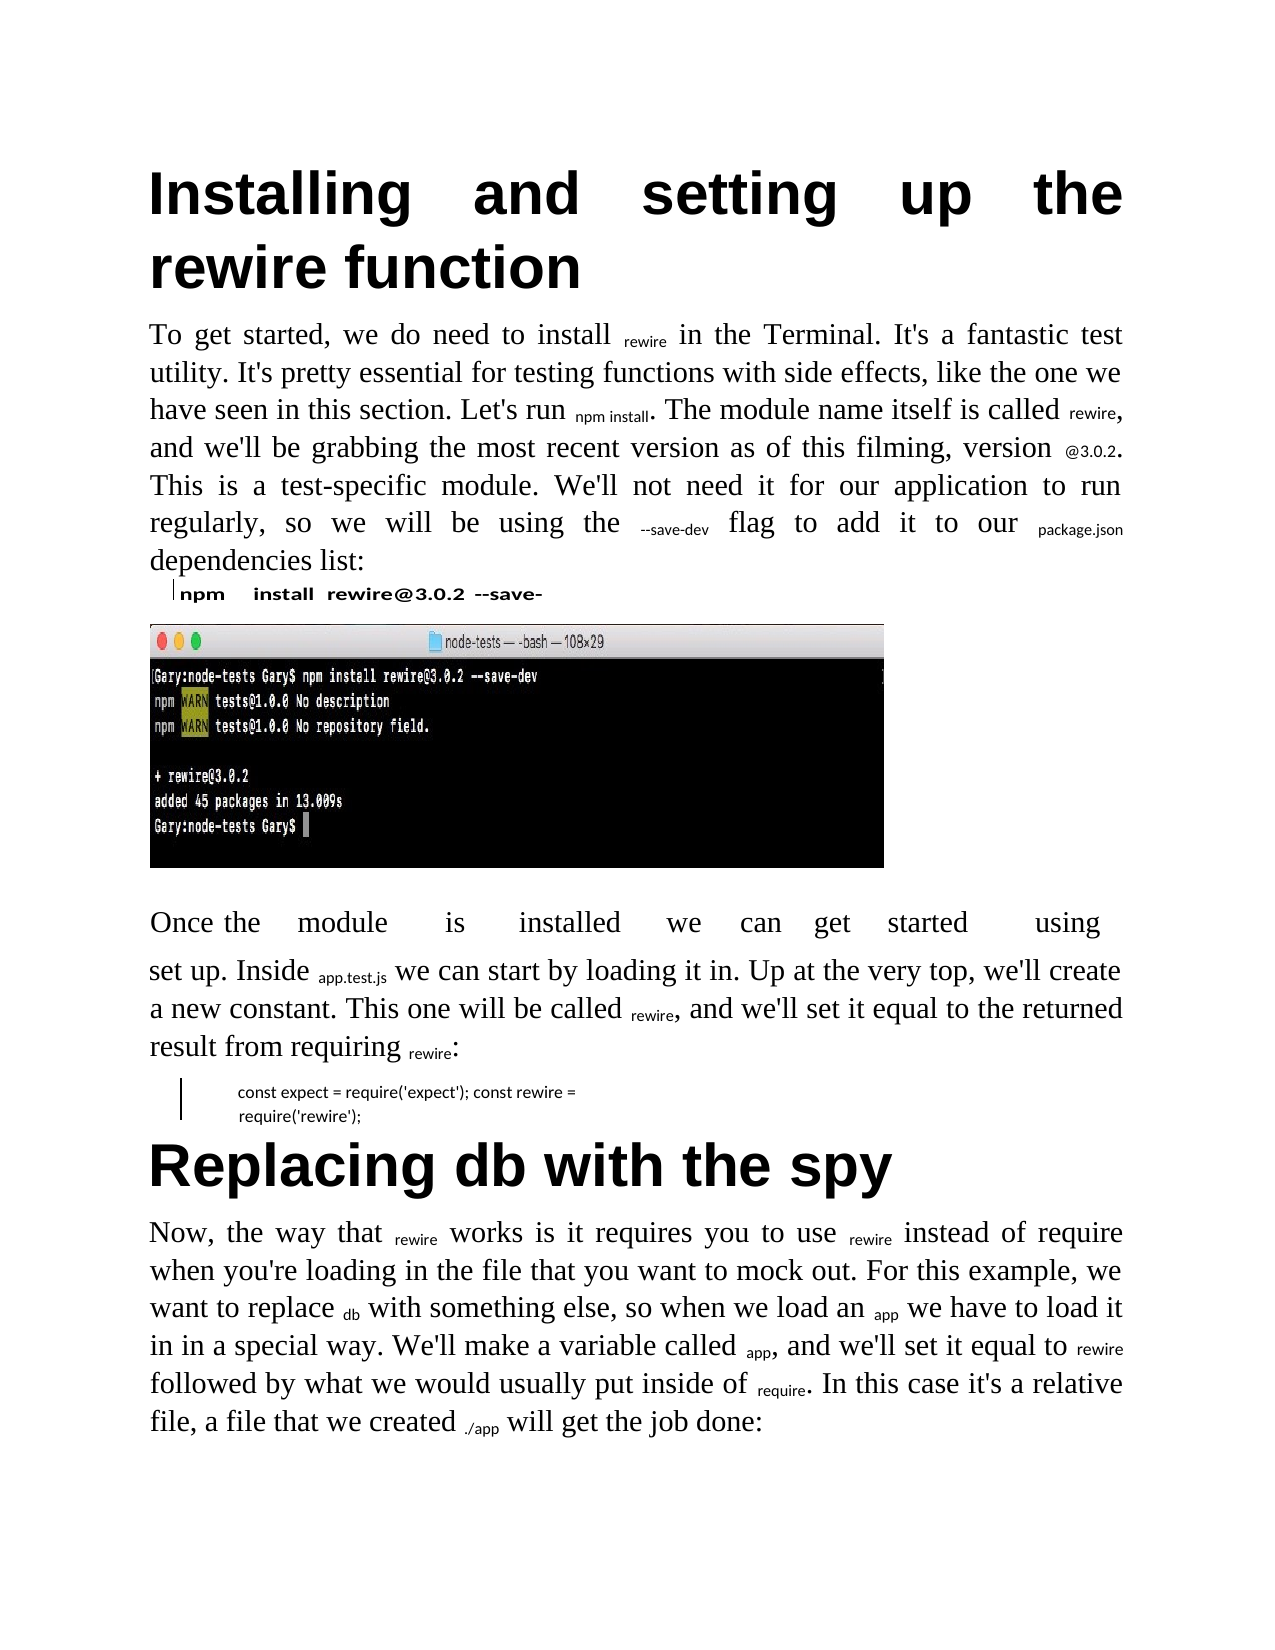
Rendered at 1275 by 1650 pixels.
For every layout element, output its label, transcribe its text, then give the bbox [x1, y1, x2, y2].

text set up. Inside app.test.js we can start by loading it in. Up at the very top, we'll create a new constant. This one will be called rewire, and we'll set it equal to the returned result from requiring rewire: [148, 953, 1123, 1064]
text To get started, we do need to install rewire in the Terminal. It's a fantastic test utility. It's pretty essential for testing functions with side effects, like the one we have seen in this section. Let's run npm install. The module name itself is called rewire, and we'll be grabbing the most recent version as of this filming, version @3.0.2. This is a test-specific module. We'll not need it for our application to run regularly, so we will be using the --save-dev flag to add it to our package.json dependencies list: [148, 316, 1123, 577]
text Now, the way that rewire works is it requires you to use rewire instead of require when you're loading in the file that you want to mock out. For this example, we want to replace db with something else, so when we load an app we have to load it in in a special way. We'll make a variable called app, and we'll set it equal to rewire followed by what we would usually put inside of require. In this case it's a relative file, a file that we created ./app will get the job done: [148, 1214, 1123, 1438]
text Replacing db with the spy [148, 1129, 1125, 1199]
picture [150, 624, 884, 868]
text const expect = require('expect'); const rewire = require('rewire'); [187, 1082, 599, 1127]
text Installing and setting up the rewire function [148, 158, 1125, 301]
